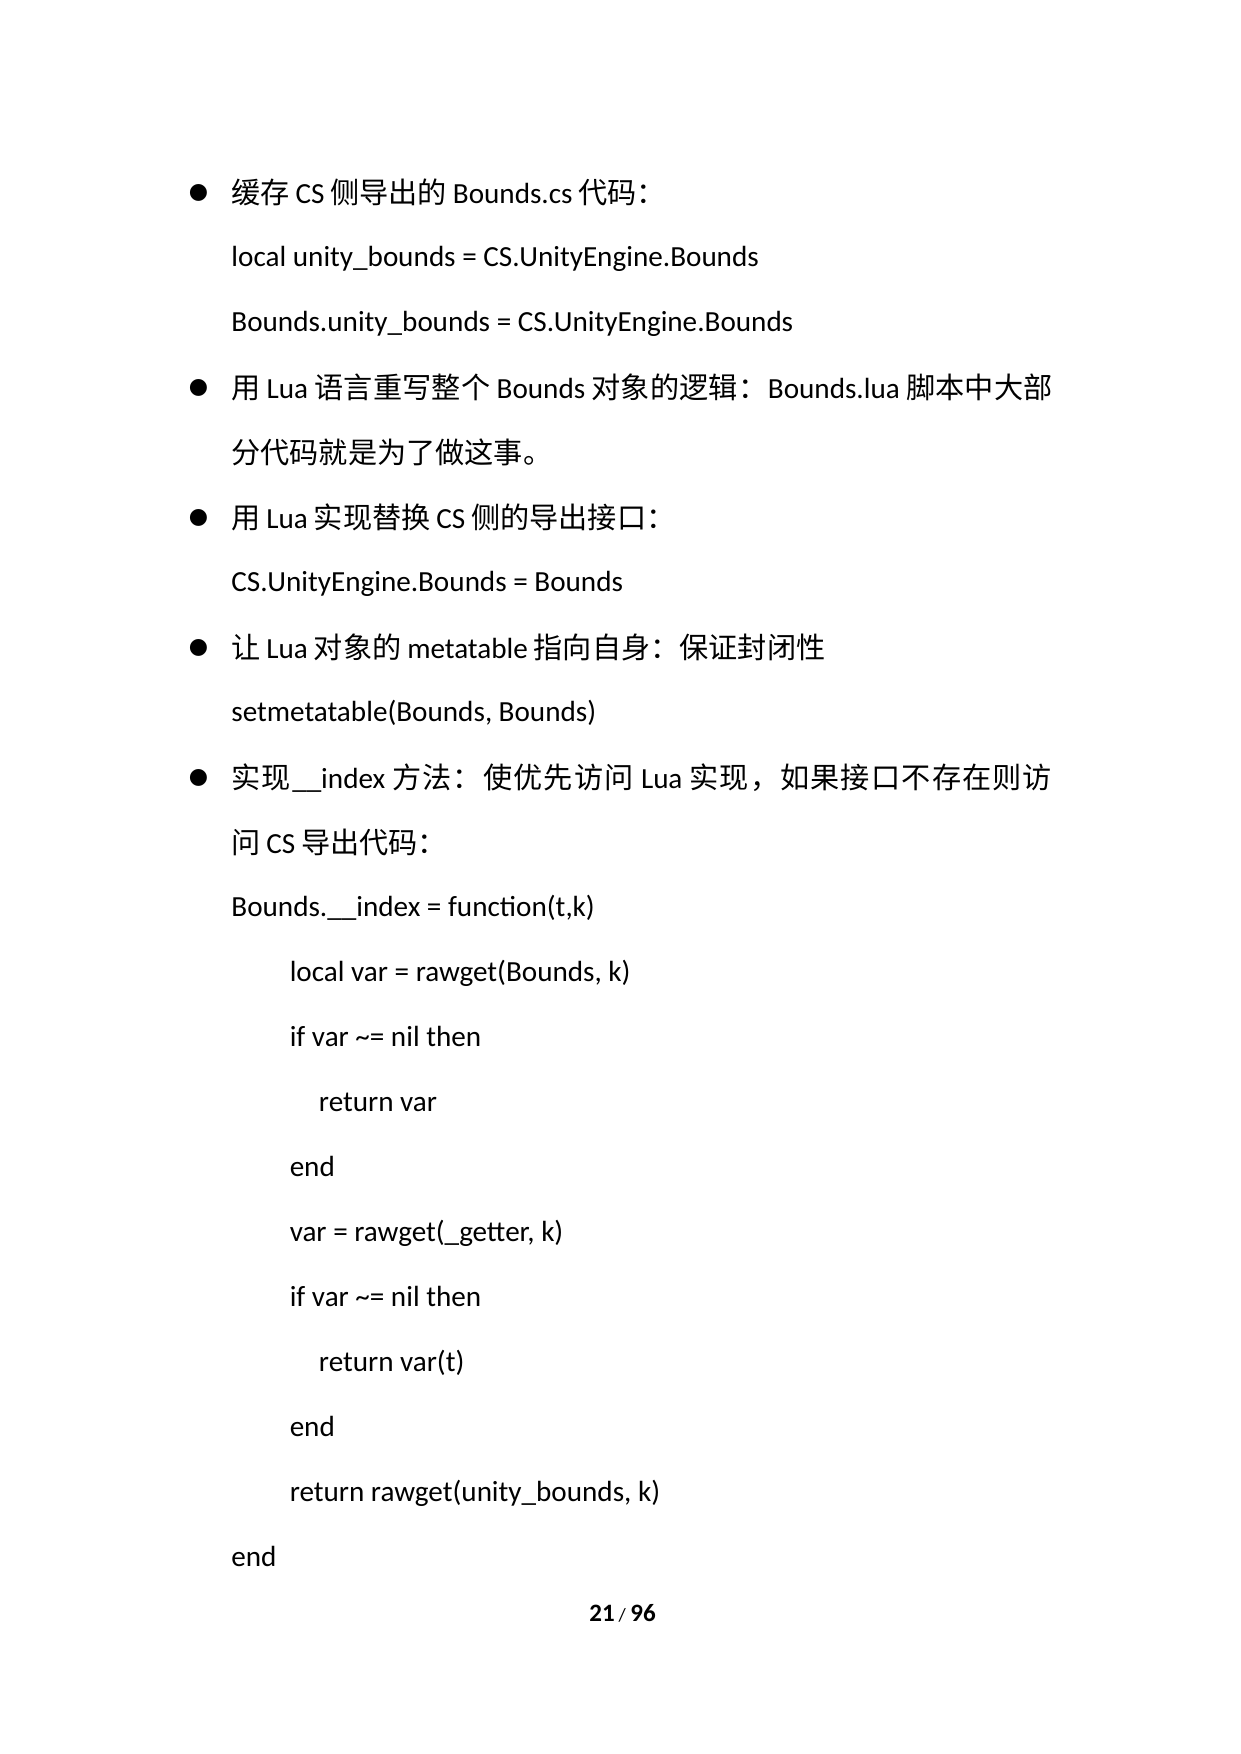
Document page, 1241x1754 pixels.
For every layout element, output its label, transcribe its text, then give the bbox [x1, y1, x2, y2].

list setmetatable(Bounds, Bounds) [231, 678, 1053, 743]
list 让Lua对象的metatable指向自身：保证封闭性 [187, 613, 1053, 678]
list 用Lua实现替换CS侧的导出接口： [187, 483, 1053, 548]
list local unity_bounds = CS.UnityEngine.Bounds [231, 223, 1053, 288]
list if var ~= nil then [231, 1003, 1053, 1068]
list end [231, 1523, 1053, 1588]
list 用Lua语言重写整个Bounds对象的逻辑：Bounds.lua脚本中大部分代码就是为了做这事。 [187, 353, 1053, 483]
list end [231, 1393, 1053, 1458]
list local var = rawget(Bounds, k) [231, 938, 1053, 1003]
text Bounds.__index = function(t,k) [187, 873, 1053, 938]
list end [231, 1133, 1053, 1198]
list Bounds.unity_bounds = CS.UnityEngine.Bounds [231, 288, 1053, 353]
list 实现__index方法：使优先访问Lua实现，如果接口不存在则访问CS导出代码： [187, 743, 1053, 873]
list if var ~= nil then [231, 1263, 1053, 1328]
list 缓存CS侧导出的Bounds.cs代码： [187, 158, 1053, 223]
list return var [231, 1068, 1053, 1133]
list CS.UnityEngine.Bounds = Bounds [231, 548, 1053, 613]
list return rawget(unity_bounds, k) [231, 1458, 1053, 1523]
list var = rawget(_getter, k) [231, 1198, 1053, 1263]
list return var(t) [231, 1328, 1053, 1393]
